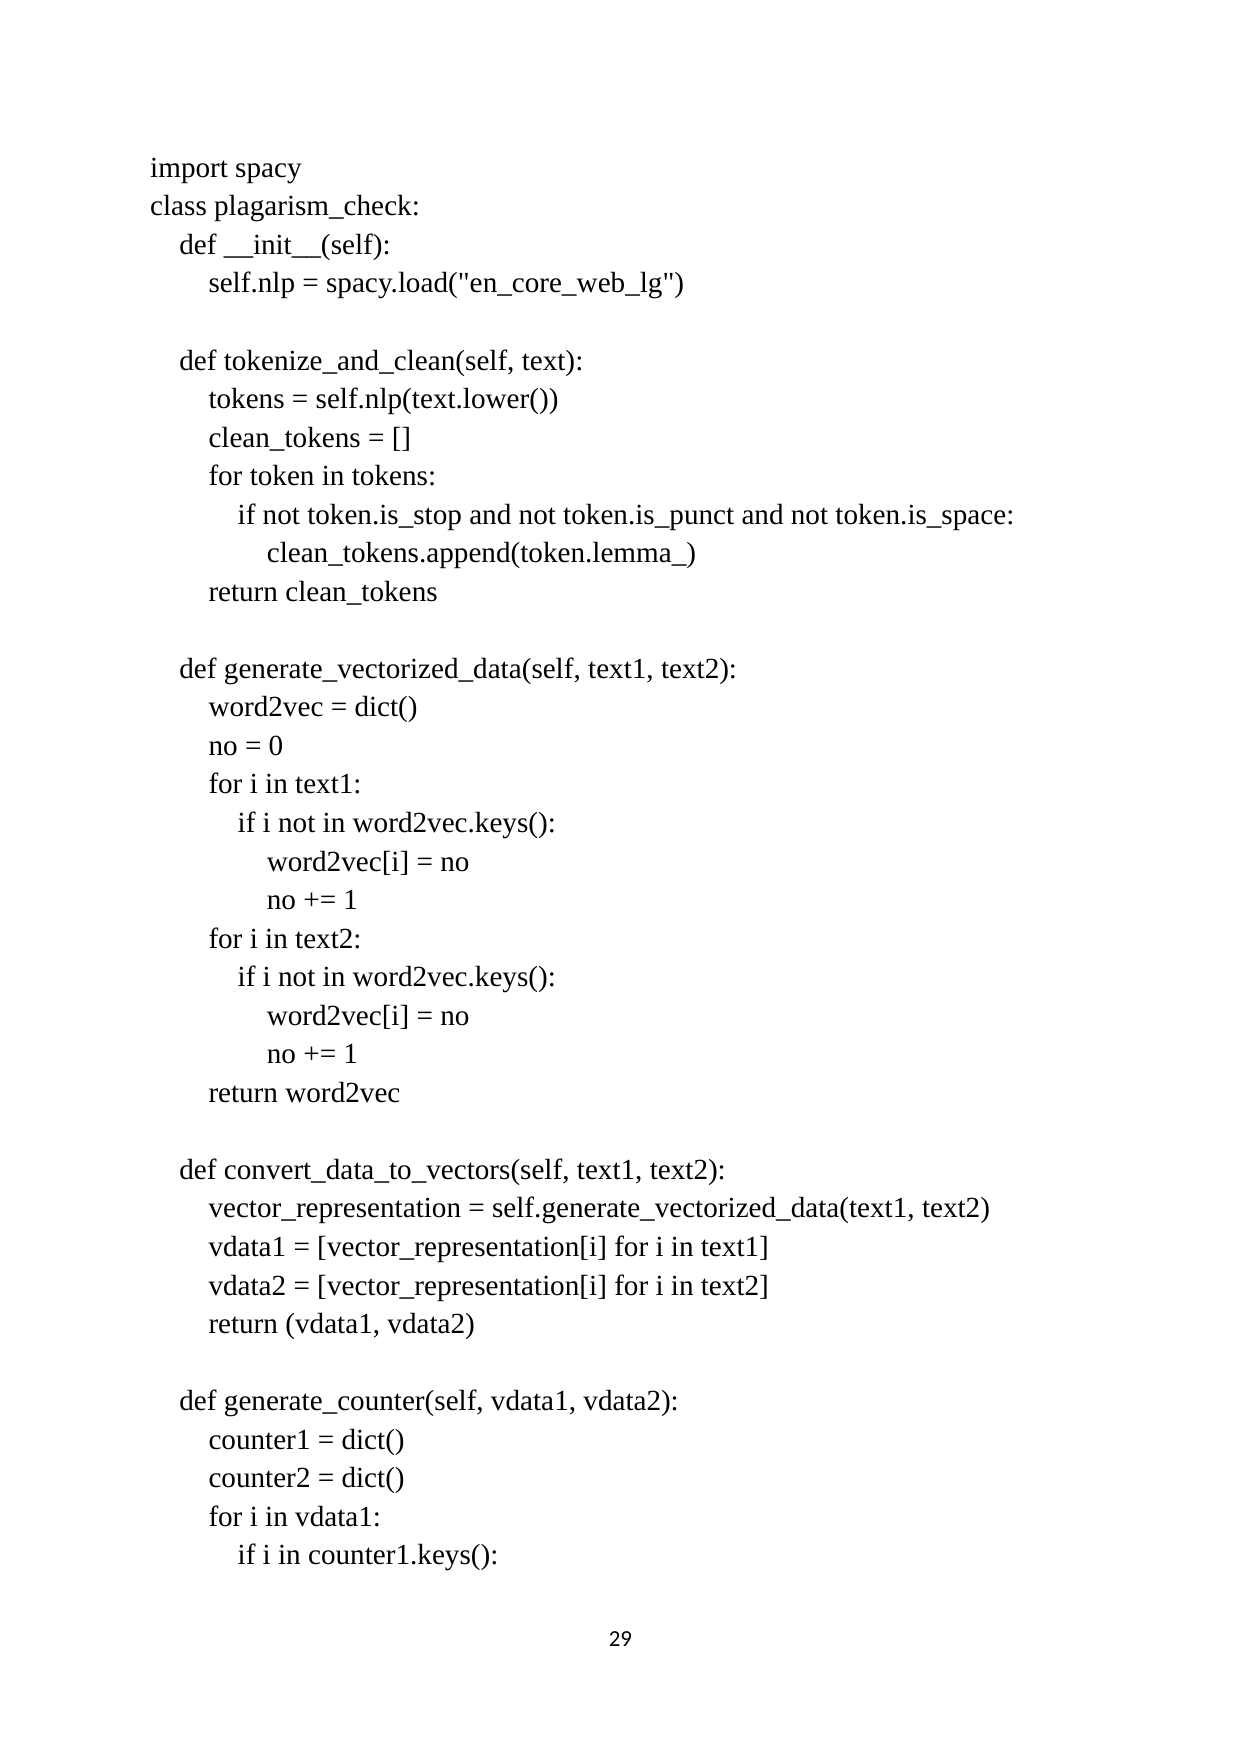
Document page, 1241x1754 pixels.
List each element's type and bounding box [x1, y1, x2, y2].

text [150, 150, 1090, 1571]
